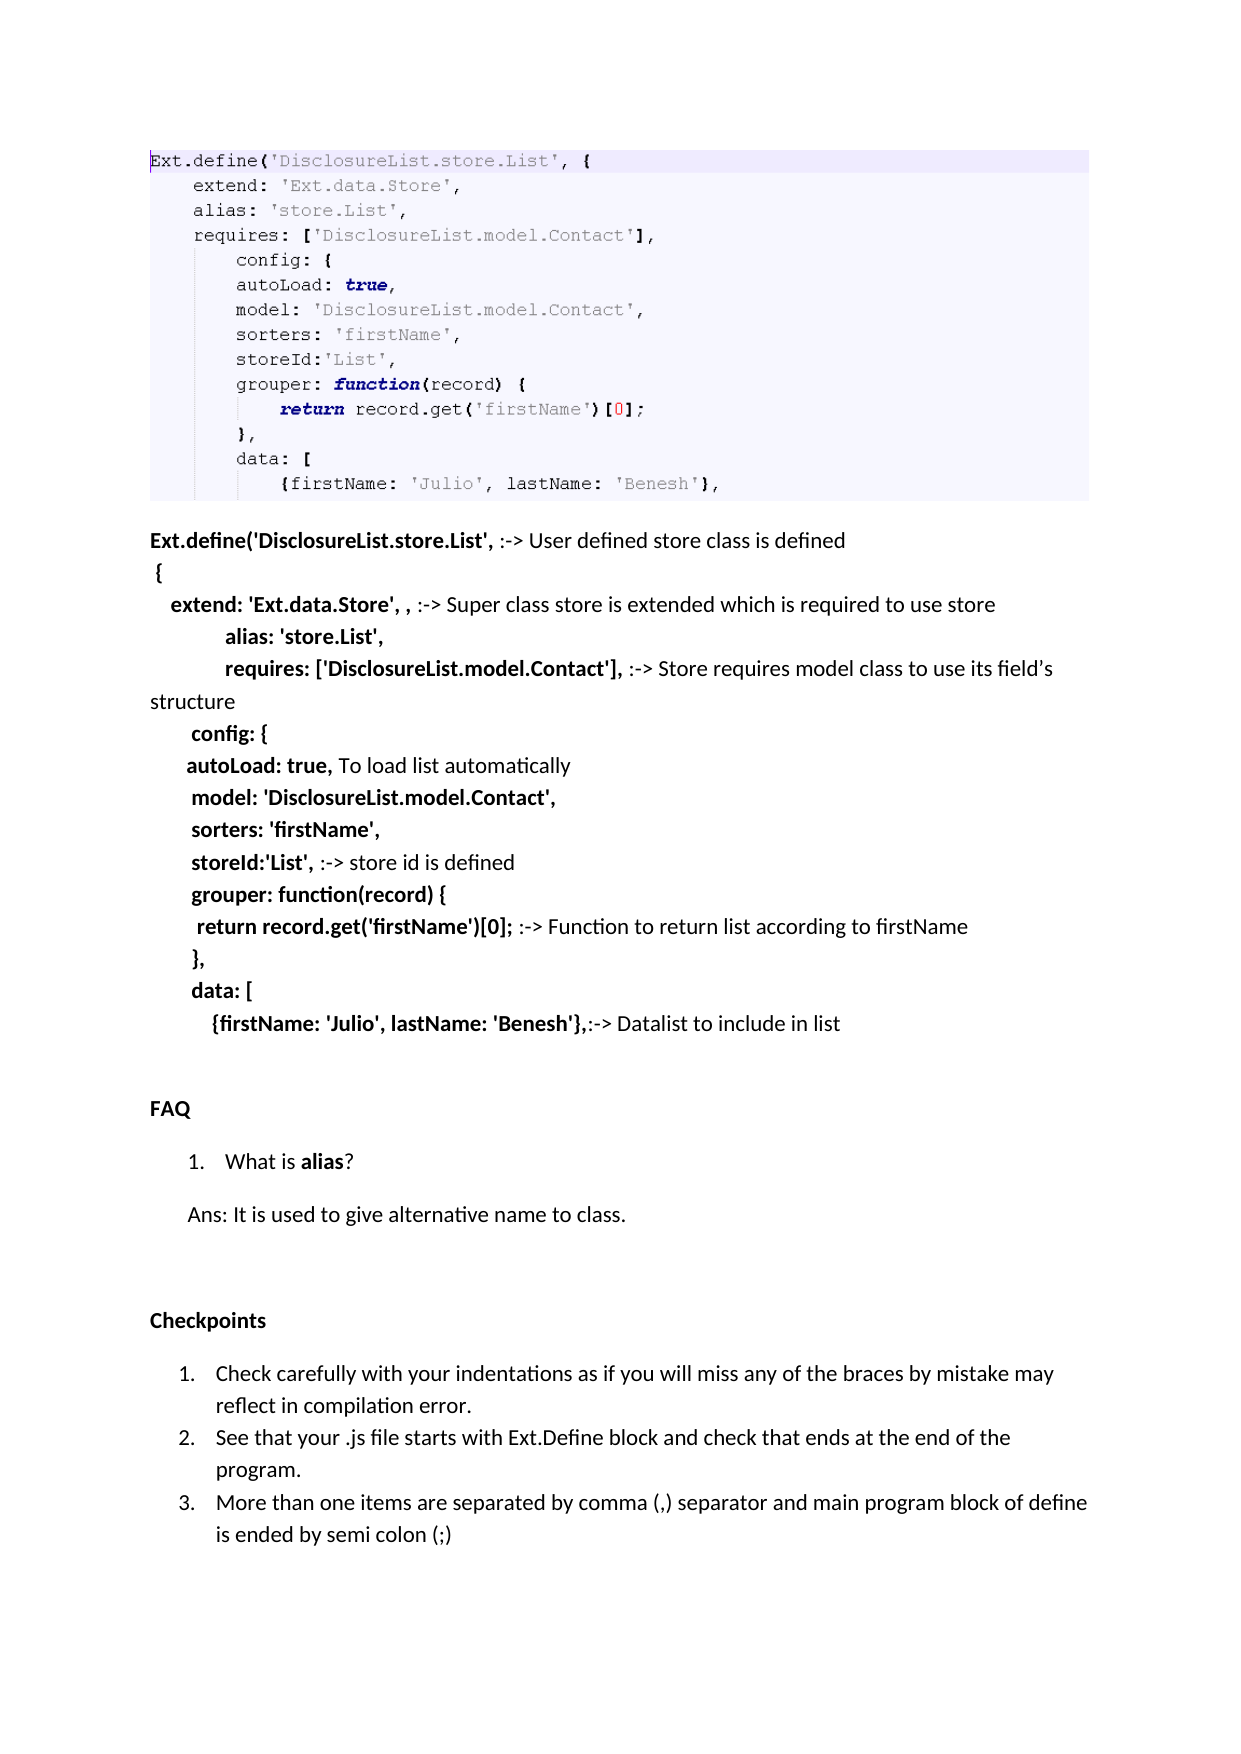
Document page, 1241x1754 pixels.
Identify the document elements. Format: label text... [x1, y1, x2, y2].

text Ext.define('DisclosureList.store.List', :-> User defined store class is defined [150, 526, 1090, 554]
text data: [ [150, 976, 1090, 1004]
text return record.get('firstName')[0]; :-> Function to return list according to firstName [150, 912, 1090, 940]
list What is alias? [187, 1147, 1090, 1175]
text sorters: 'firstName', [150, 816, 1090, 843]
text FAQ [150, 1094, 1090, 1122]
list See that your .js file starts with Ext.Define block and check that ends at the end of the program. [178, 1423, 1090, 1483]
text model: 'DisclosureList.model.Contact', [150, 783, 1090, 811]
text grouper: function(record) { [150, 880, 1090, 908]
text extend: 'Ext.data.Store', , :-> Super class store is extended which is required to use store [150, 590, 1090, 618]
text Ans: It is used to give alternative name to class. [187, 1200, 1090, 1228]
list Check carefully with your indentations as if you will miss any of the braces by mistake may reflect in compilation error. [178, 1359, 1090, 1419]
list More than one items are separated by comma (,) separator and main program block of define is ended by semi colon (;) [178, 1488, 1090, 1548]
text {firstName: 'Julio', lastName: 'Benesh'},:-> Datalist to include in list [150, 1009, 1090, 1037]
text config: { [150, 719, 1090, 747]
text alias: 'store.List', [150, 622, 1090, 650]
text requires: ['DisclosureList.model.Contact'], :-> Store requires model class to use its field’s structure [150, 654, 1090, 715]
text autoLoad: true, To load list automatically [150, 751, 1090, 779]
picture [150, 150, 1090, 501]
text { [150, 558, 1090, 586]
text storeId:'List', :-> store id is defined [150, 848, 1090, 876]
text Checkpoints [150, 1306, 1090, 1334]
text }, [150, 944, 1090, 972]
